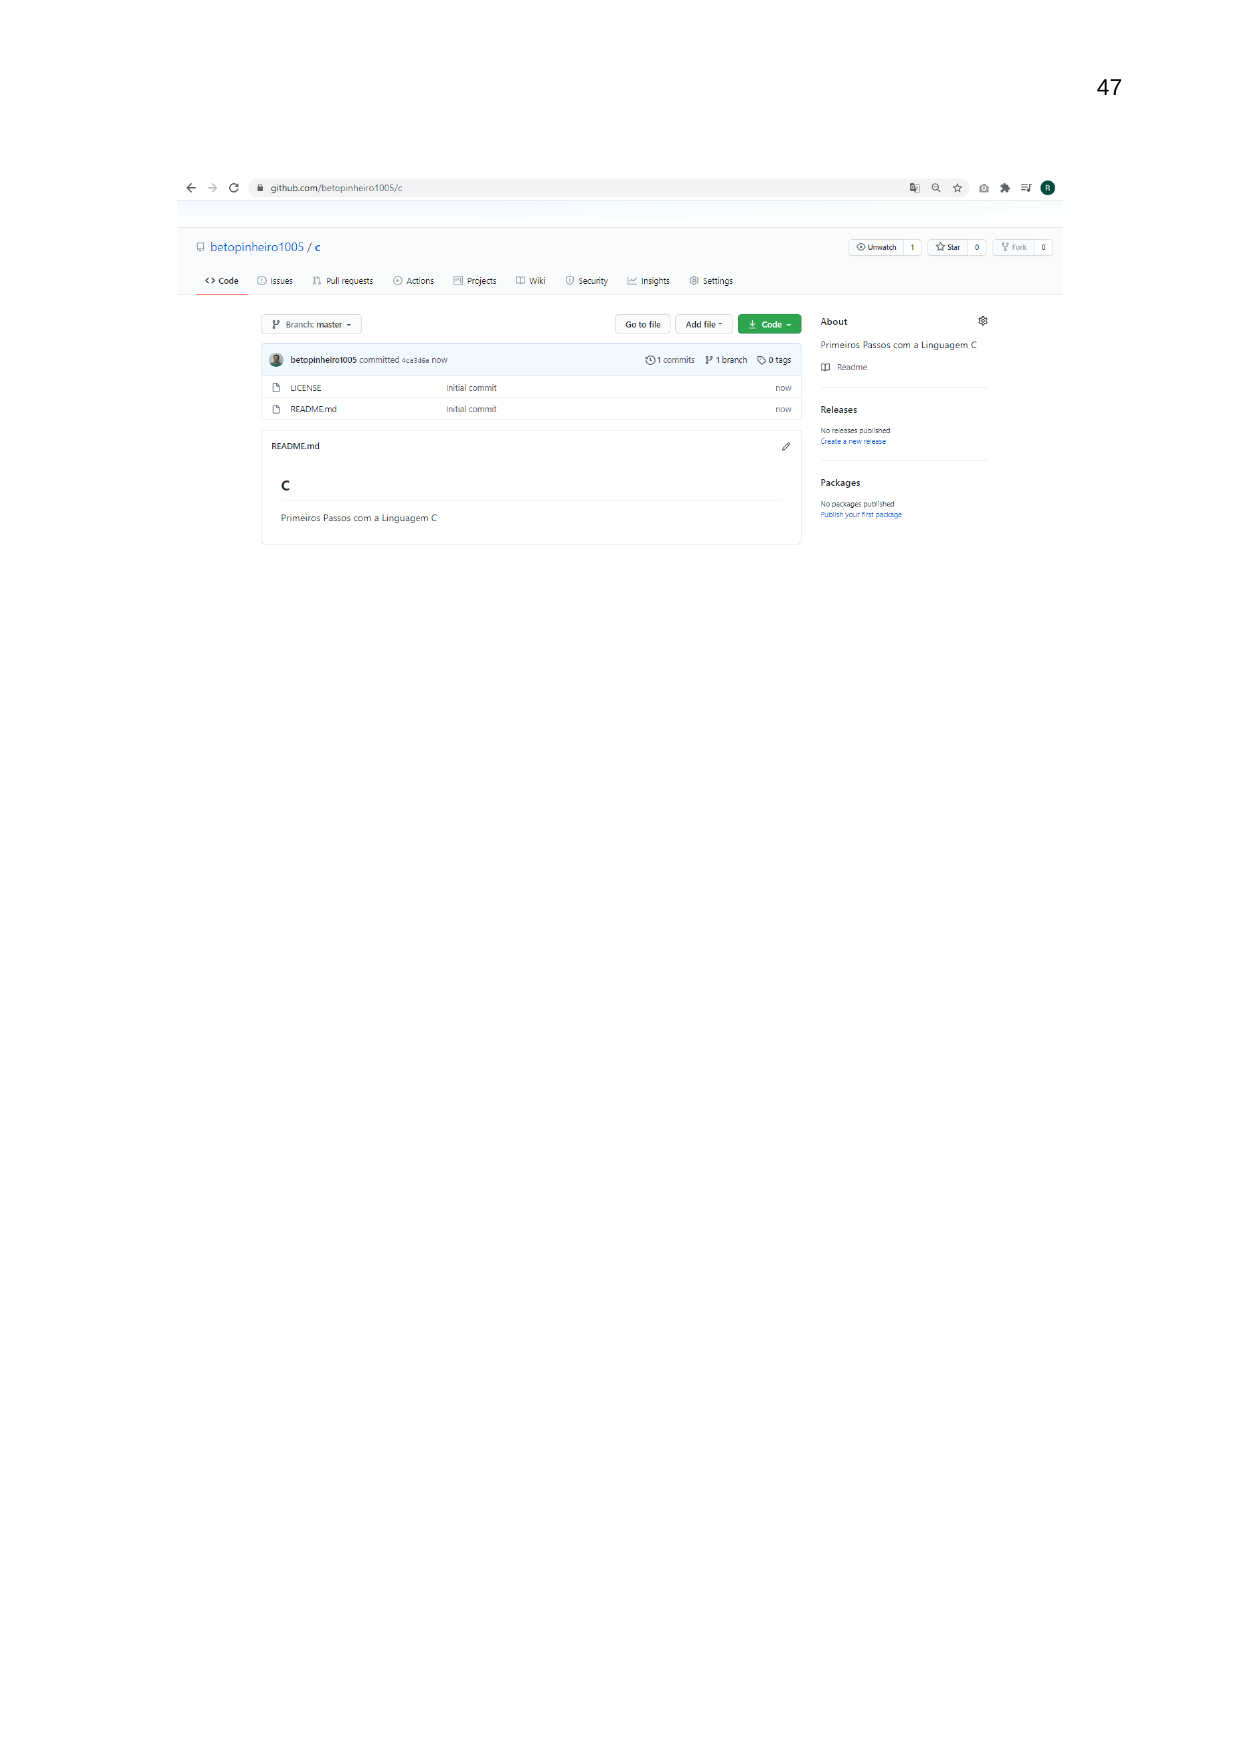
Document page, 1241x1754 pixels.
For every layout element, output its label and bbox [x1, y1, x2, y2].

picture [177, 177, 1063, 554]
